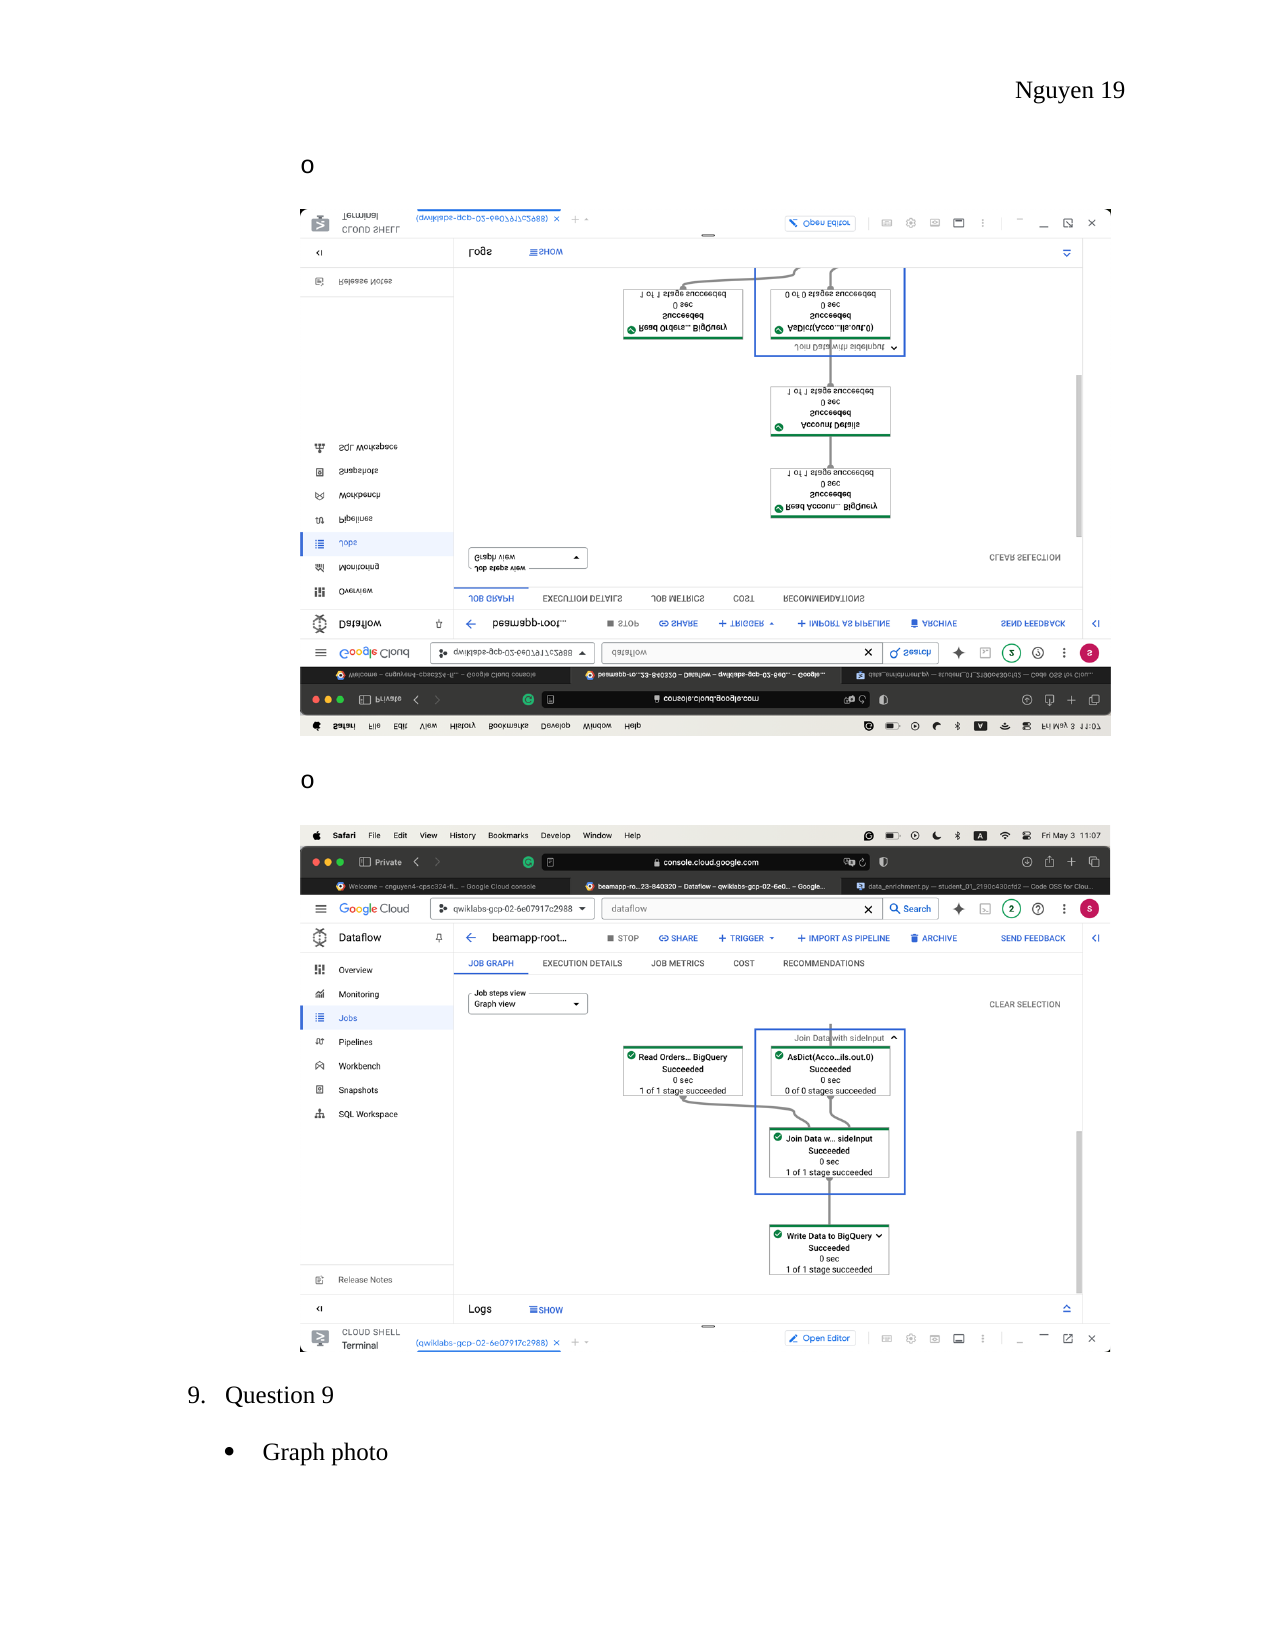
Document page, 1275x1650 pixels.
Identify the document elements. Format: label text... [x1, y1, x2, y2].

picture [300, 209, 1111, 736]
list Graph photo [225, 1437, 1125, 1466]
picture [300, 825, 1110, 1352]
list Question 9 [187, 1380, 1125, 1409]
